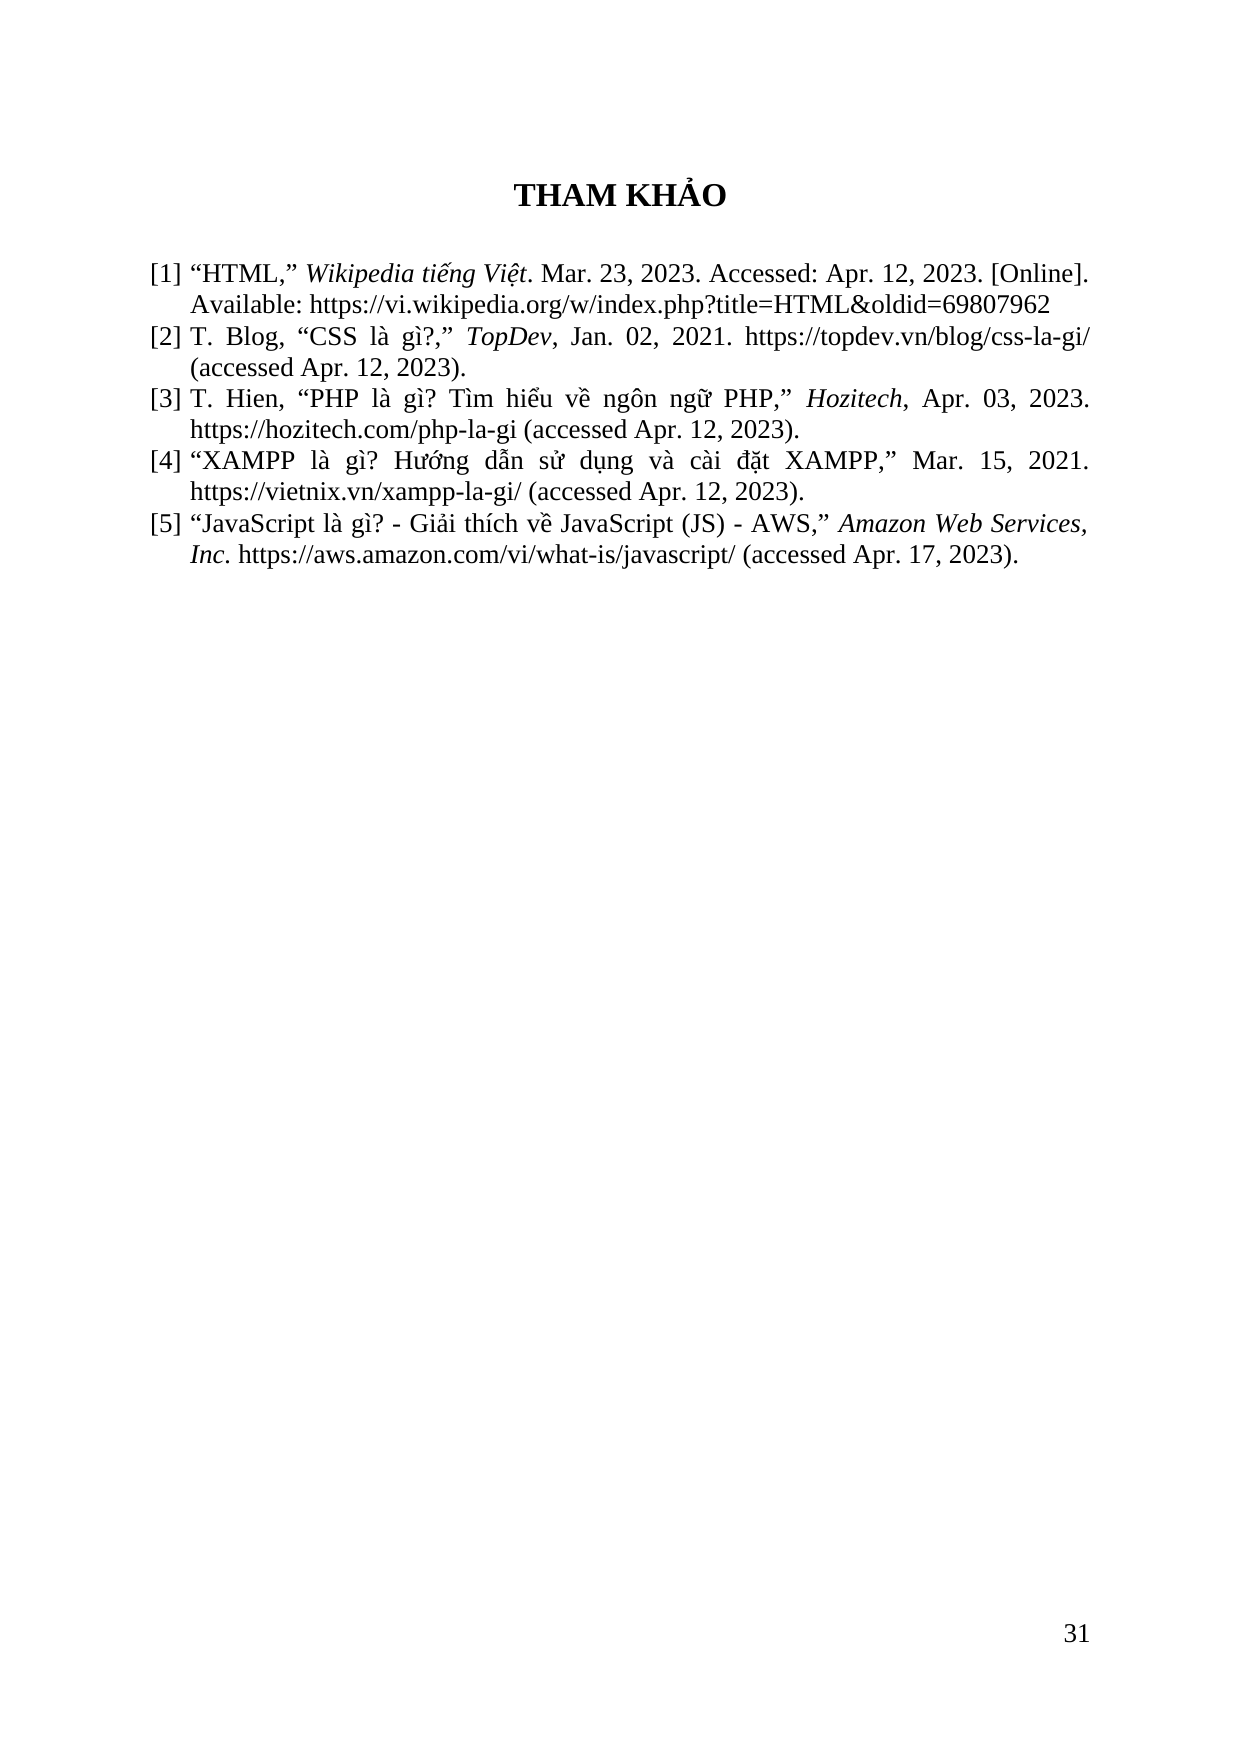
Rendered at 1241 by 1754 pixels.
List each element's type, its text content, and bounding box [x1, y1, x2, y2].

text [2] T. Blog, “CSS là gì?,” TopDev, Jan. 02, 2021. https://topdev.vn/blog/css-la-gi/ (accessed Apr. 12, 2023). [150, 320, 1090, 382]
text [1] “HTML,” Wikipedia tiếng Việt. Mar. 23, 2023. Accessed: Apr. 12, 2023. [Online]. Available: https://vi.wikipedia.org/w/index.php?title=HTML&oldid=69807962 [150, 257, 1090, 320]
text [3] T. Hien, “PHP là gì? Tìm hiểu về ngôn ngữ PHP,” Hozitech, Apr. 03, 2023. https://hozitech.com/php-la-gi (accessed Apr. 12, 2023). [150, 382, 1090, 444]
text [4] “XAMPP là gì? Hướng dẫn sử dụng và cài đặt XAMPP,” Mar. 15, 2021. https://vietnix.vn/xampp-la-gi/ (accessed Apr. 12, 2023). [150, 444, 1090, 507]
subtitle THAM KHẢO [150, 175, 1090, 213]
text [5] “JavaScript là gì? - Giải thích về JavaScript (JS) - AWS,” Amazon Web Services, Inc. https://aws.amazon.com/vi/what-is/javascript/ (accessed Apr. 17, 2023). [150, 507, 1090, 569]
